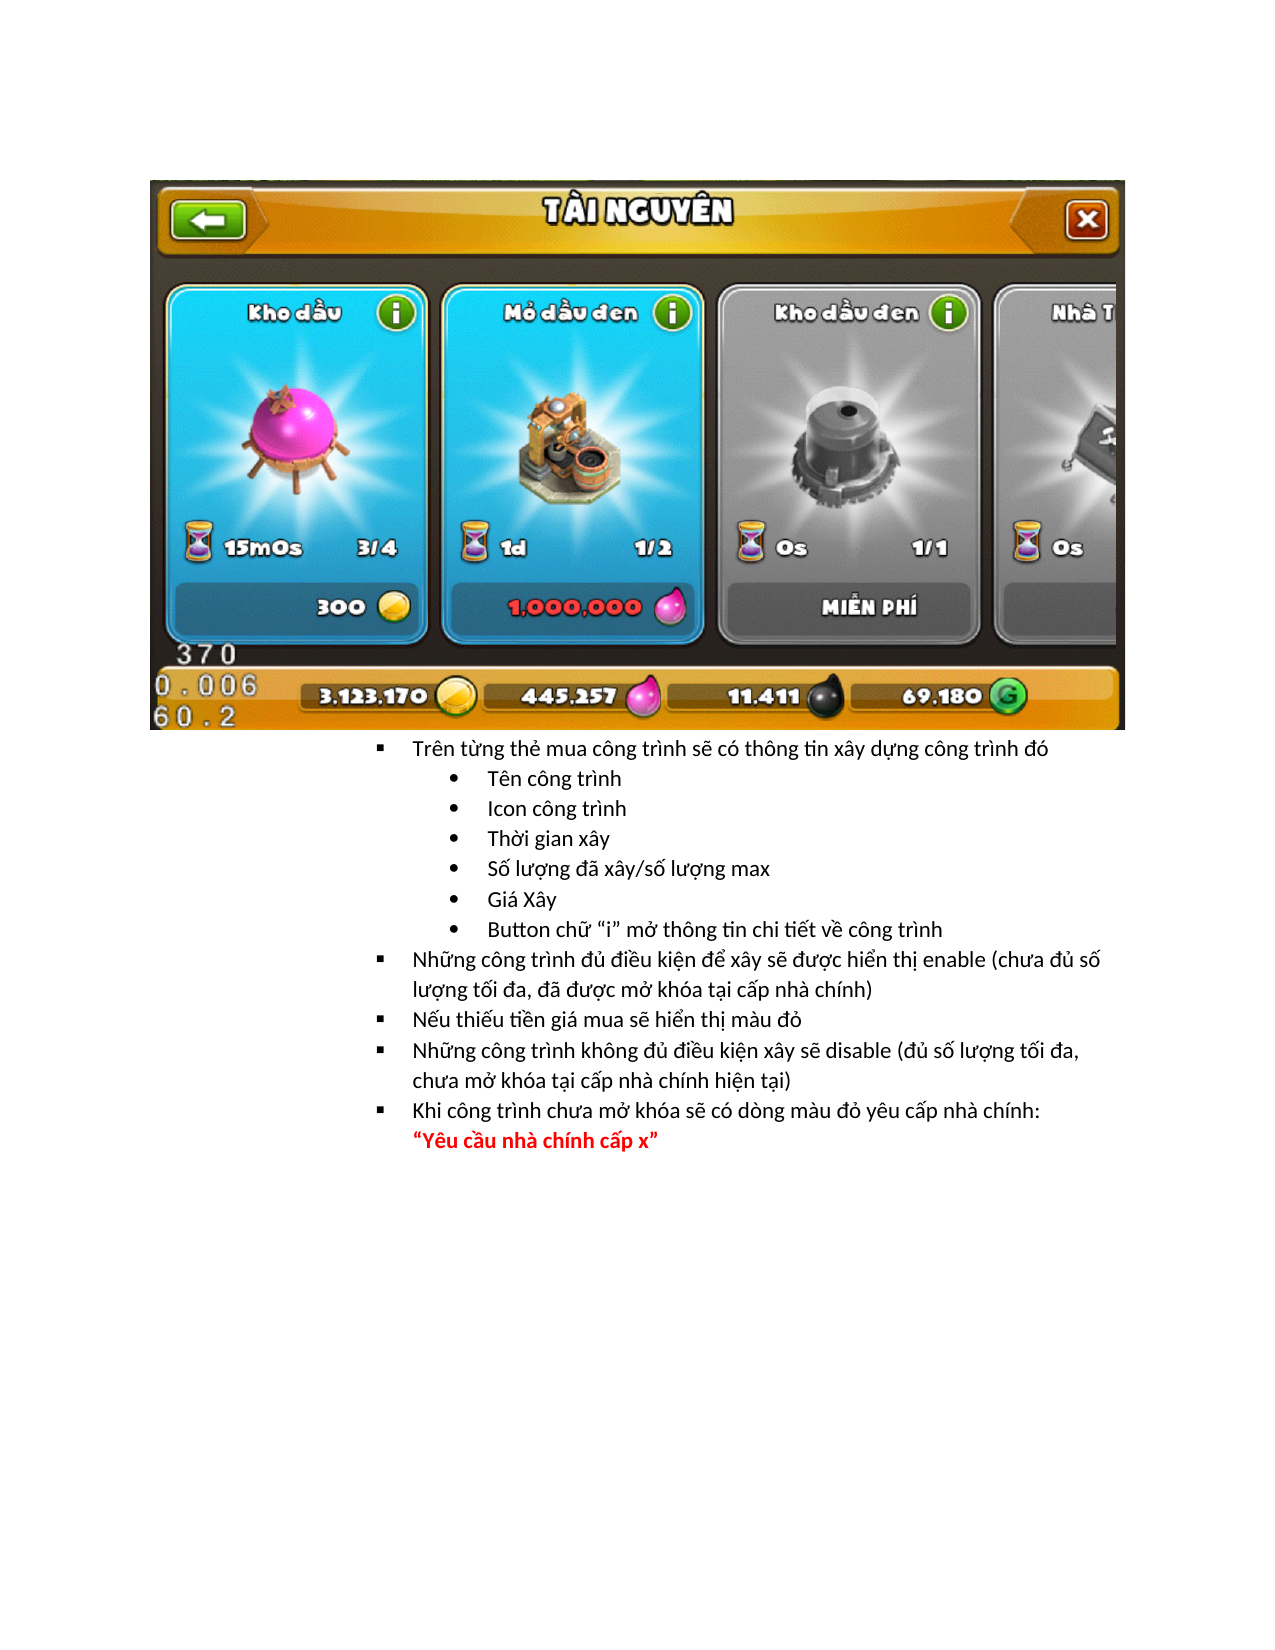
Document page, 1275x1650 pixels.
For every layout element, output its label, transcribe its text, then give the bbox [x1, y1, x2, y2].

list Icon công trình [450, 794, 1125, 822]
list Những công trình đủ điều kiện để xây sẽ được hiển thị enable (chưa đủ số lượng tối đa, đã được mở khóa tại cấp nhà chính) [375, 945, 1125, 1003]
list Thời gian xây [450, 824, 1125, 852]
list Tên công trình [450, 764, 1125, 792]
list Số lượng đã xây/số lượng max [450, 854, 1125, 882]
list Giá Xây [450, 885, 1125, 913]
list Nếu thiếu tiền giá mua sẽ hiển thị màu đỏ [375, 1006, 1125, 1033]
list Button chữ “i” mở thông tin chi tiết về công trình [450, 915, 1125, 943]
picture [150, 180, 1125, 730]
list Những công trình không đủ điều kiện xây sẽ disable (đủ số lượng tối đa, chưa mở khóa tại cấp nhà chính hiện tại) [375, 1036, 1125, 1094]
list “Yêu cầu nhà chính cấp x” [412, 1126, 1125, 1154]
list Khi công trình chưa mở khóa sẽ có dòng màu đỏ yêu cấp nhà chính: [375, 1096, 1125, 1124]
list Trên từng thẻ mua công trình sẽ có thông tin xây dựng công trình đó [375, 730, 1125, 762]
